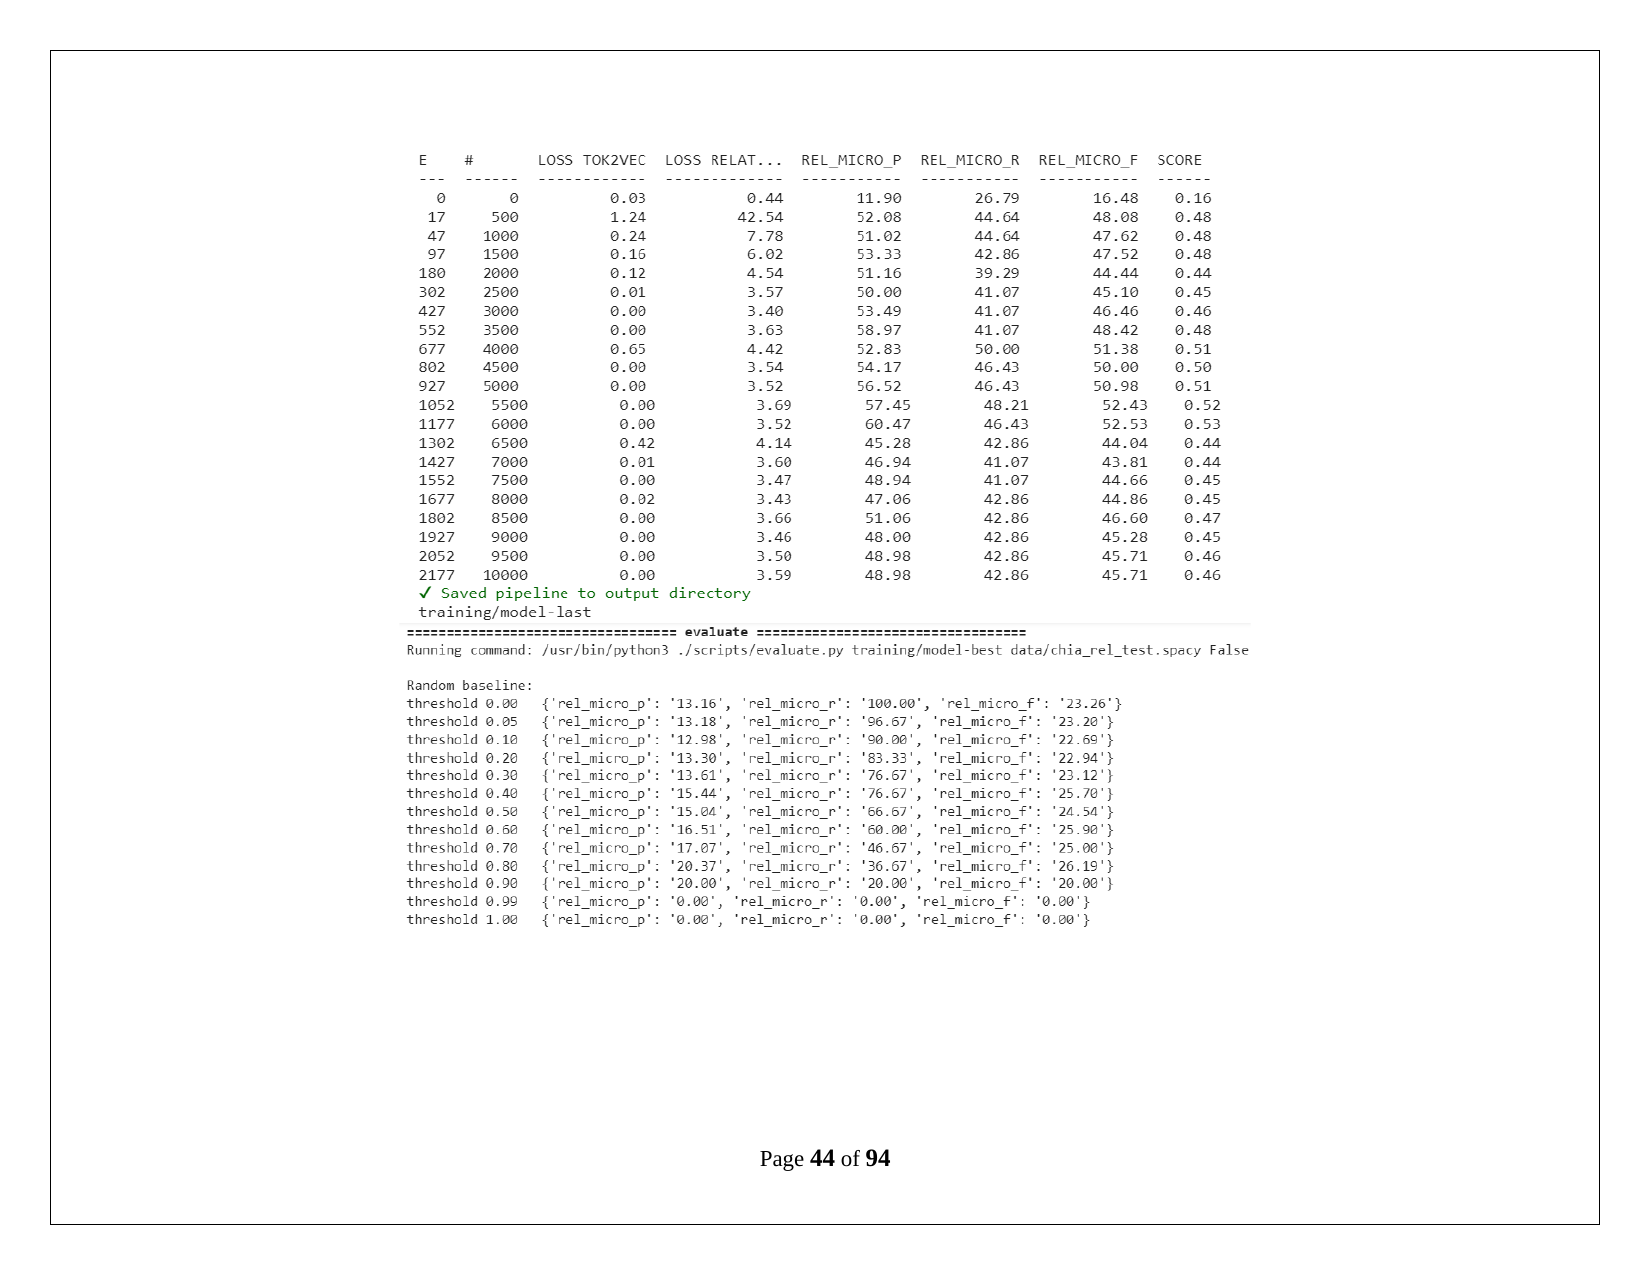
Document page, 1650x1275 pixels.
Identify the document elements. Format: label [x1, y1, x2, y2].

picture [416, 150, 1234, 622]
picture [399, 623, 1251, 935]
